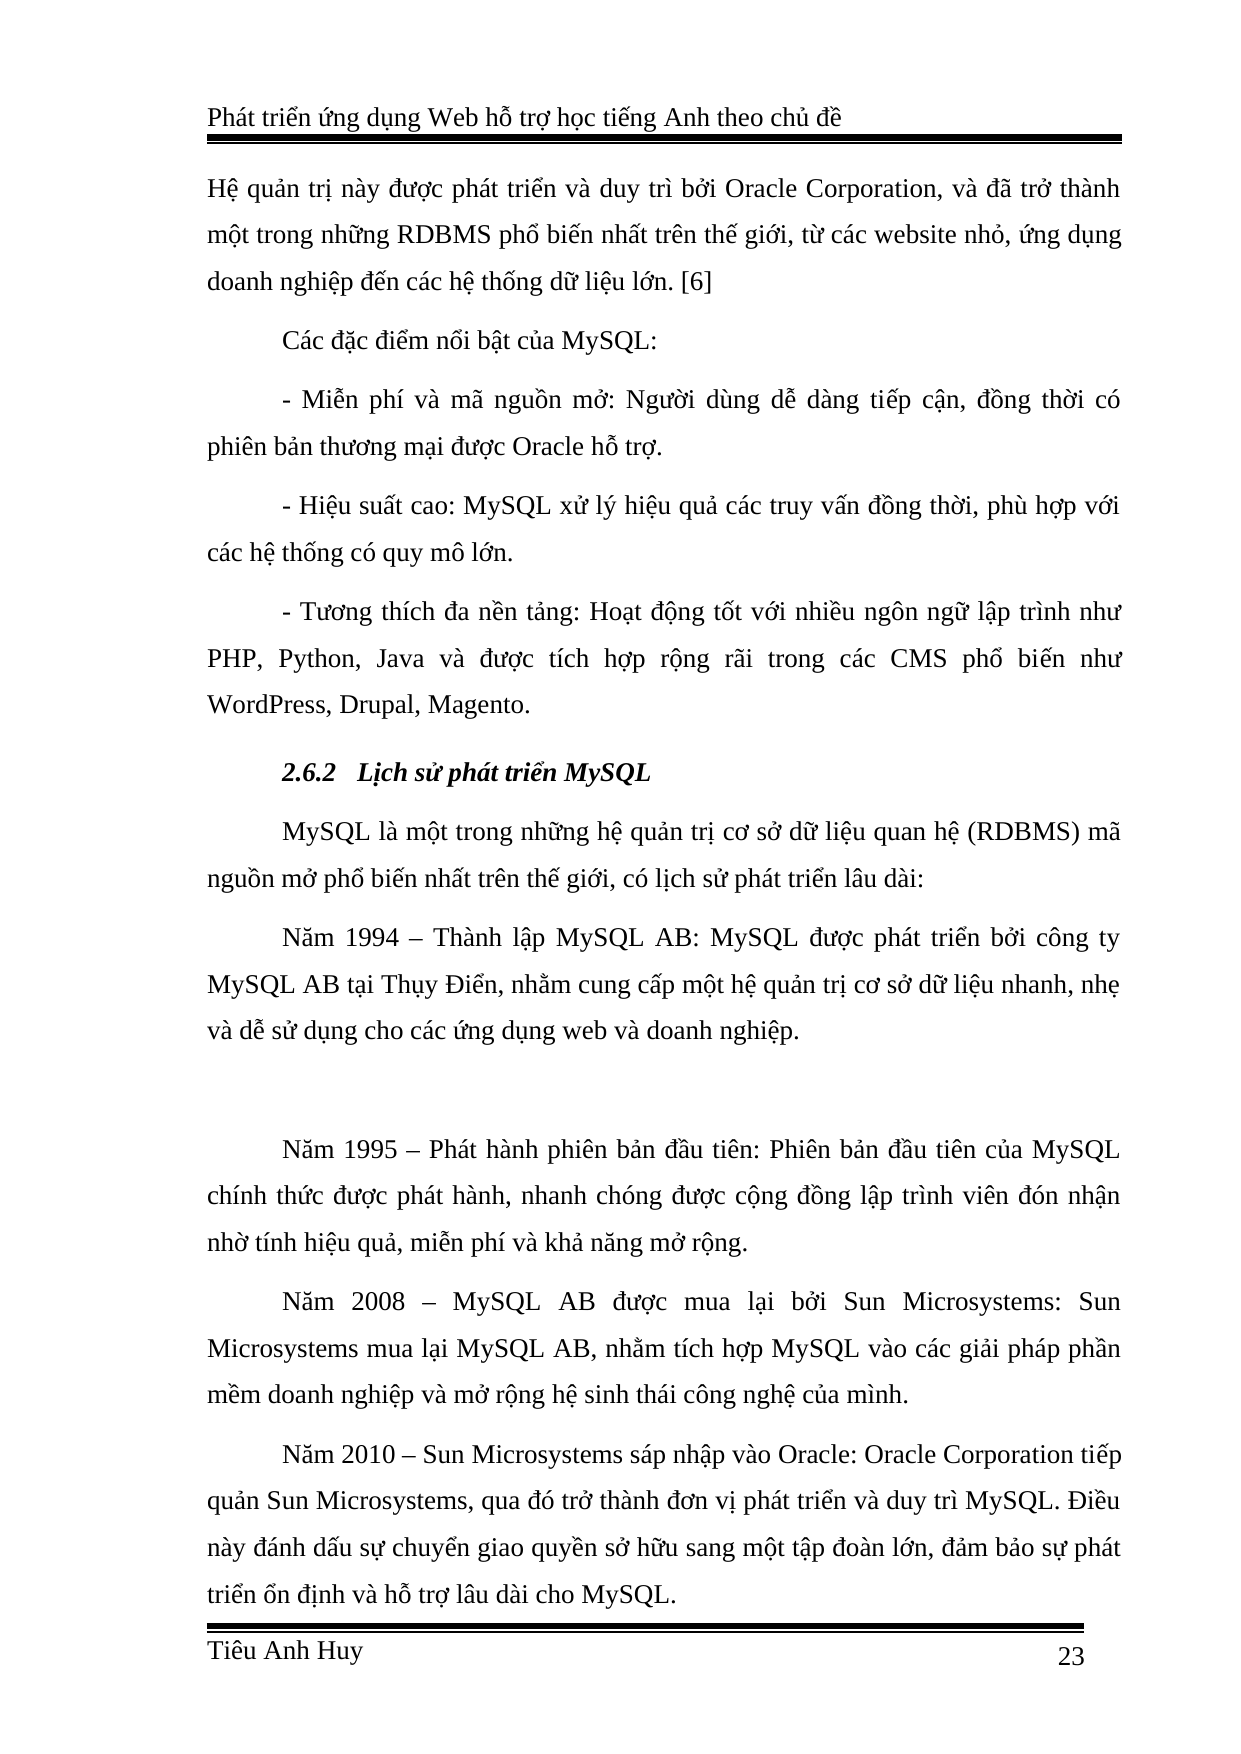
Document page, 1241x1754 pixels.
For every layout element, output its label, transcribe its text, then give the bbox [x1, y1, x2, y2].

text MySQL là một trong những hệ quản trị cơ sở dữ liệu quan hệ (RDBMS) mã nguồn mở phổ biến nhất trên thế giới, có lịch sử phát triển lâu dài: [207, 815, 1122, 893]
text - Hiệu suất cao: MySQL xử lý hiệu quả các truy vấn đồng thời, phù hợp với các hệ thống có quy mô lớn. [207, 489, 1122, 567]
text Năm 1994 – Thành lập MySQL AB: MySQL được phát triển bởi công ty MySQL AB tại Thụy Điển, nhằm cung cấp một hệ quản trị cơ sở dữ liệu nhanh, nhẹ và dễ sử dụng cho các ứng dụng web và doanh nghiệp. [207, 921, 1122, 1046]
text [207, 172, 1122, 296]
subtitle 2.6.2 Lịch sử phát triển MySQL [207, 756, 1122, 787]
text Năm 1995 – Phát hành phiên bản đầu tiên: Phiên bản đầu tiên của MySQL chính thức được phát hành, nhanh chóng được cộng đồng lập trình viên đón nhận nhờ tính hiệu quả, miễn phí và khả năng mở rộng. [207, 1133, 1122, 1257]
text Các đặc điểm nổi bật của MySQL: [207, 324, 1122, 356]
text Năm 2008 – MySQL AB được mua lại bởi Sun Microsystems: Sun Microsystems mua lại MySQL AB, nhằm tích hợp MySQL vào các giải pháp phần mềm doanh nghiệp và mở rộng hệ sinh thái công nghệ của mình. [207, 1285, 1122, 1410]
text - Tương thích đa nền tảng: Hoạt động tốt với nhiều ngôn ngữ lập trình như PHP, Python, Java và được tích hợp rộng rãi trong các CMS phổ biến như WordPress, Drupal, Magento. [207, 595, 1122, 720]
text Năm 2010 – Sun Microsystems sáp nhập vào Oracle: Oracle Corporation tiếp quản Sun Microsystems, qua đó trở thành đơn vị phát triển và duy trì MySQL. Điều này đánh dấu sự chuyển giao quyền sở hữu sang một tập đoàn lớn, đảm bảo sự phát triển ổn định và hỗ trợ lâu dài cho MySQL. [207, 1438, 1122, 1609]
text - Miễn phí và mã nguồn mở: Người dùng dễ dàng tiếp cận, đồng thời có phiên bản thương mại được Oracle hỗ trợ. [207, 383, 1122, 461]
